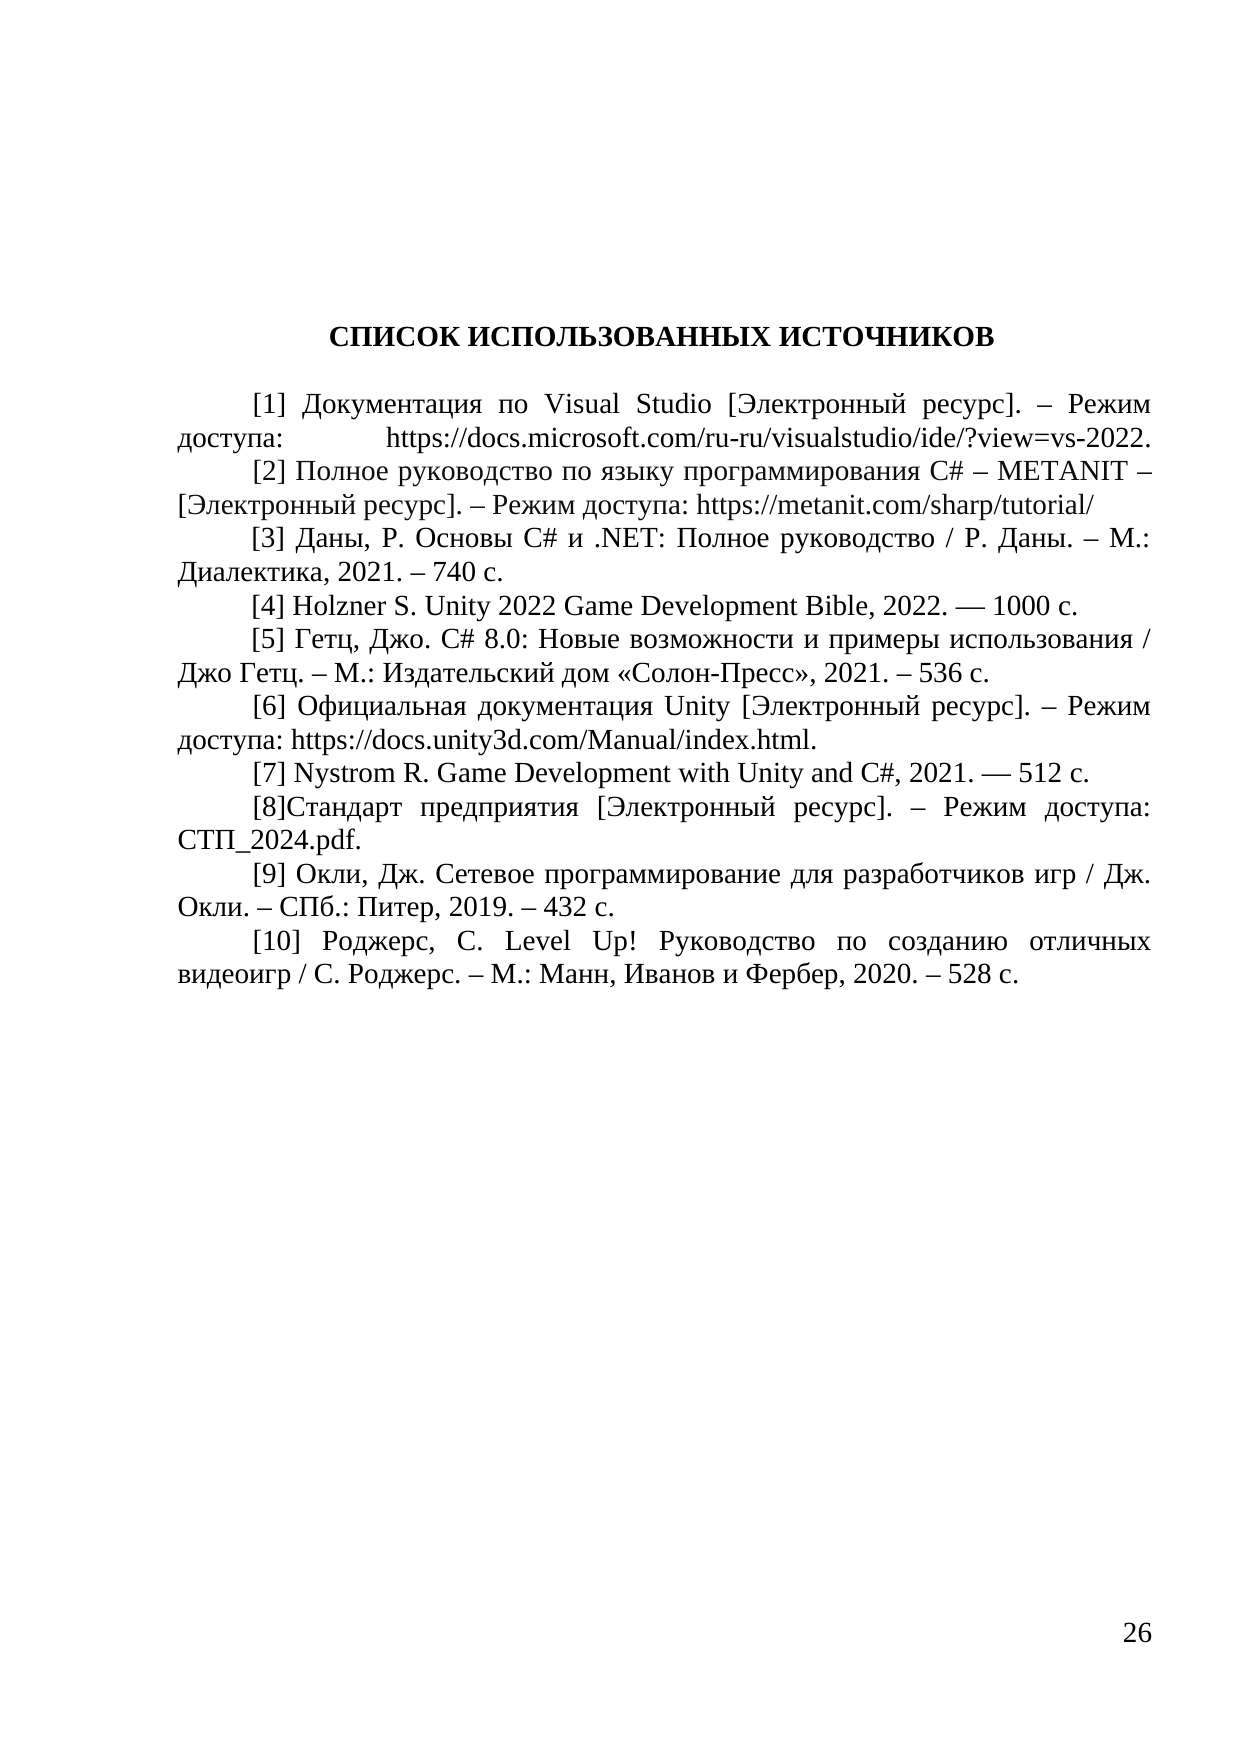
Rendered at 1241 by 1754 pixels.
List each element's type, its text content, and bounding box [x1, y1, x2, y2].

text [1] Документация по Visual Studio [Электронный ресурс]. – Режим доступа: https://docs.microsoft.com/ru-ru/visualstudio/ide/?view=vs-2022. [2] Полное руководство по языку программирования С# – METANIT – [Электронный ресурс]. – Режим доступа: https://metanit.com/sharp/tutorial/ [177, 386, 1152, 521]
text [3] Даны, Р. Основы C# и .NET: Полное руководство / Р. Даны. – М.: Диалектика, 2021. – 740 с. [177, 521, 1152, 588]
text [6] Официальная документация Unity [Электронный ресурс]. – Режим доступа: https://docs.unity3d.com/Manual/index.html. [177, 688, 1152, 755]
text [5] Гетц, Джо. C# 8.0: Новые возможности и примеры использования / Джо Гетц. – М.: Издательский дом «Солон-Пресс», 2021. – 536 с. [177, 621, 1152, 688]
text [4] Holzner S. Unity 2022 Game Development Bible, 2022. — 1000 с. [177, 588, 1152, 621]
text [10] Роджерс, С. Level Up! Руководство по созданию отличных видеоигр / С. Роджерс. – М.: Манн, Иванов и Фербер, 2020. – 528 с. [177, 923, 1152, 990]
subtitle СПИСОК ИСПОЛЬЗОВАННЫХ ИСТОЧНИКОВ [177, 319, 1071, 353]
text [7] Nystrom R. Game Development with Unity and C#, 2021. — 512 с. [177, 755, 1152, 789]
text [9] Окли, Дж. Сетевое программирование для разработчиков игр / Дж. Окли. – СПб.: Питер, 2019. – 432 с. [177, 856, 1152, 923]
text [8]Стандарт предприятия [Электронный ресурс]. – Режим доступа: СТП_2024.pdf. [177, 789, 1152, 856]
